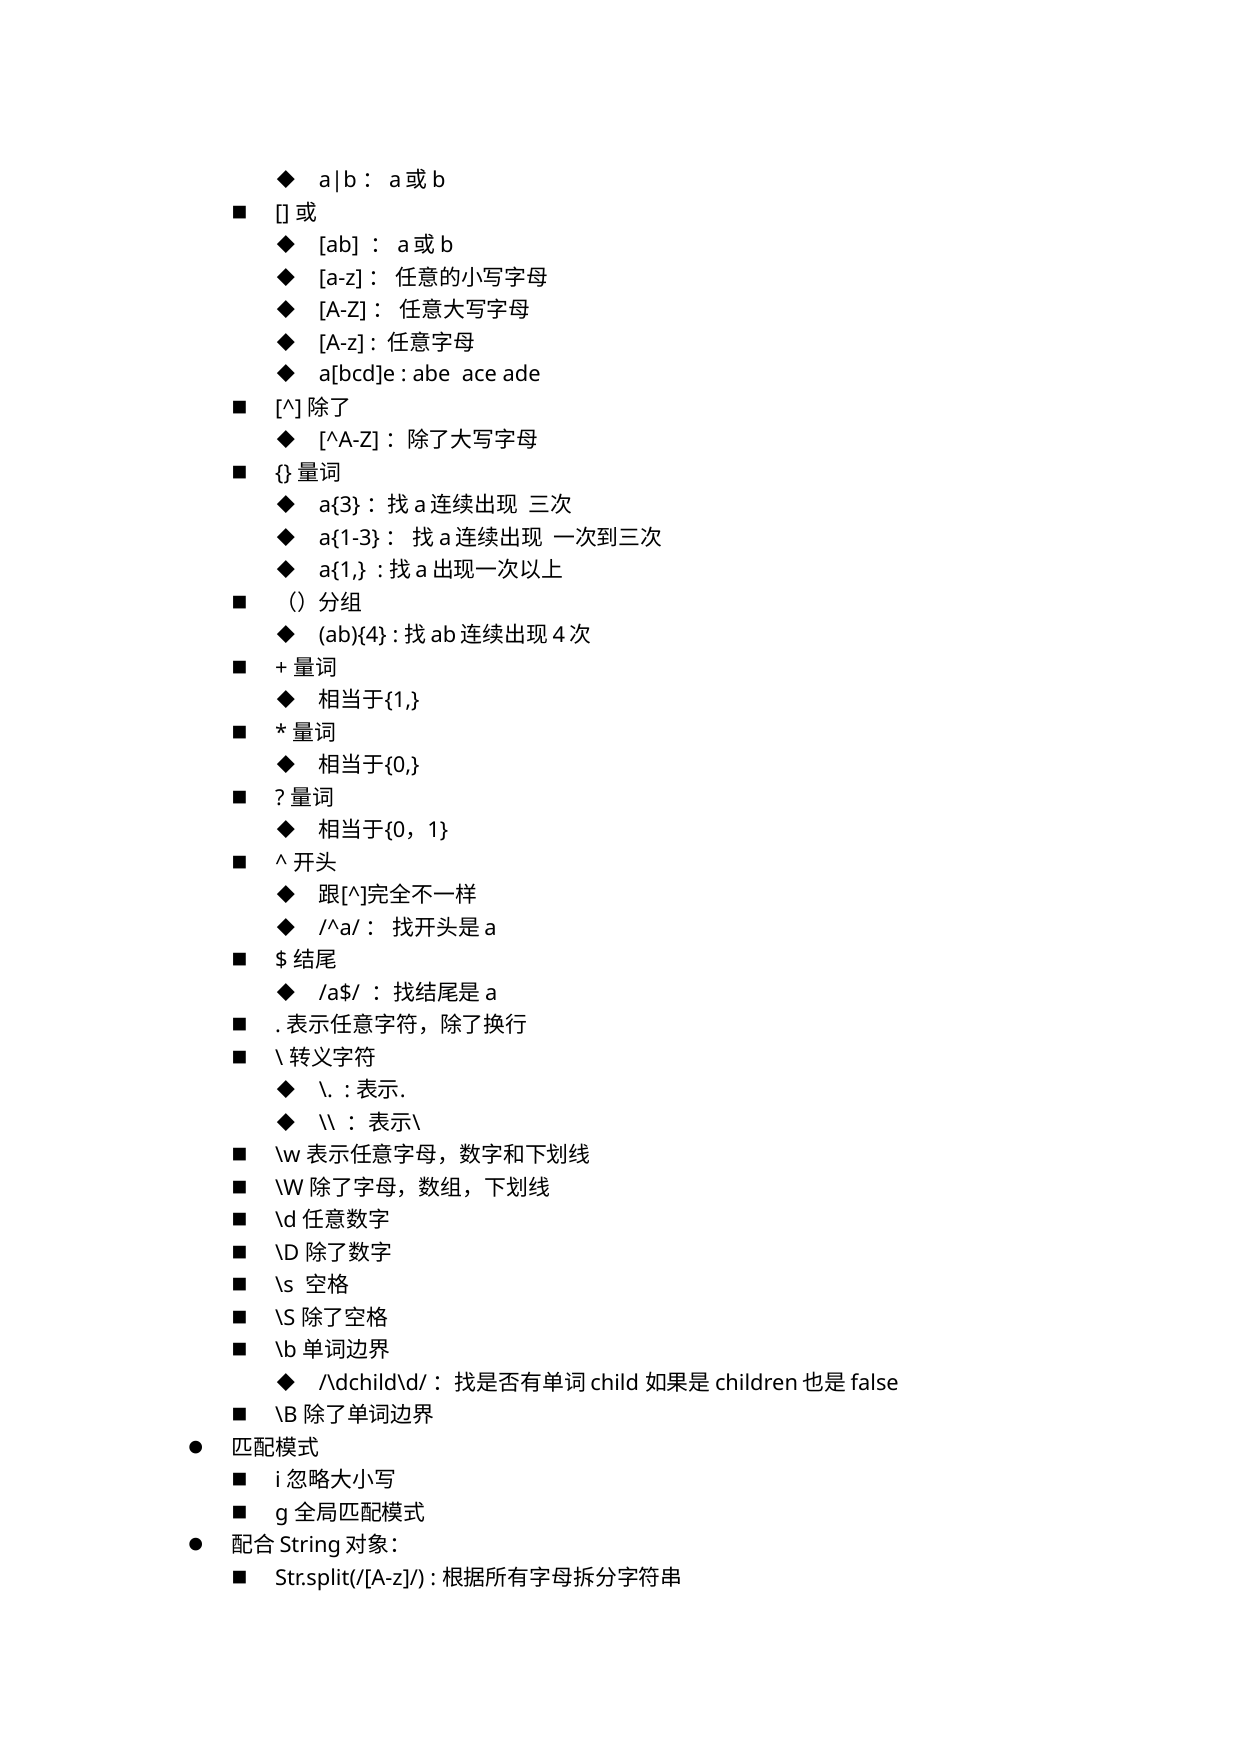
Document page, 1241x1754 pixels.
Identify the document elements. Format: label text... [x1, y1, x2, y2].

list (ab){4} : 找ab连续出现4次 [275, 617, 1053, 649]
list \d 任意数字 [231, 1202, 1053, 1234]
list \s 空格 [231, 1267, 1053, 1299]
list {} 量词 [231, 454, 1053, 487]
list （）分组 [231, 584, 1053, 617]
list \D 除了数字 [231, 1234, 1053, 1267]
list ^ 开头 [231, 844, 1053, 877]
list 跟[^]完全不一样 [275, 877, 1053, 909]
list \ 转义字符 [231, 1039, 1053, 1072]
list * 量词 [231, 714, 1053, 747]
list [] 或 [231, 194, 1053, 227]
list \. : 表示. [275, 1072, 1053, 1104]
list /a$/ ：找结尾是a [275, 974, 1053, 1007]
list [a-z] ： 任意的小写字母 [275, 259, 1053, 292]
list 配合String对象： [187, 1527, 1053, 1559]
list 匹配模式 [187, 1429, 1053, 1462]
list 相当于{0，1} [275, 812, 1053, 844]
list 相当于{1,} [275, 682, 1053, 714]
list g 全局匹配模式 [231, 1494, 1053, 1527]
list + 量词 [231, 649, 1053, 682]
list a{1-3} ： 找 a连续出现 一次到三次 [275, 519, 1053, 552]
list a[bcd]e : abe ace ade [275, 357, 1053, 389]
list \W 除了字母，数组，下划线 [231, 1169, 1053, 1202]
list a{1,} : 找a出现一次以上 [275, 552, 1053, 584]
list i 忽略大小写 [231, 1462, 1053, 1494]
list [A-Z] ： 任意大写字母 [275, 292, 1053, 324]
list a{3} ：找a连续出现 三次 [275, 487, 1053, 519]
list [^] 除了 [231, 389, 1053, 422]
list 相当于{0,} [275, 747, 1053, 779]
list /^a/ ： 找开头是a [275, 909, 1053, 942]
list [A-z] : 任意字母 [275, 324, 1053, 357]
list $ 结尾 [231, 942, 1053, 974]
list ? 量词 [231, 779, 1053, 812]
list [ab] ： a或b [275, 227, 1053, 259]
list \w 表示任意字母，数字和下划线 [231, 1137, 1053, 1169]
list . 表示任意字符，除了换行 [231, 1007, 1053, 1039]
list [^A-Z] ：除了大写字母 [275, 422, 1053, 454]
list /\dchild\d/ ：找是否有单词child 如果是children也是false [275, 1364, 1053, 1397]
list \b 单词边界 [231, 1332, 1053, 1364]
list \B 除了单词边界 [231, 1397, 1053, 1429]
list Str.split(/[A-z]/) : 根据所有字母拆分字符串 [231, 1559, 1053, 1592]
list \S 除了空格 [231, 1299, 1053, 1332]
list a|b ： a或b [275, 162, 1053, 194]
list \\ ：表示\ [275, 1104, 1053, 1137]
